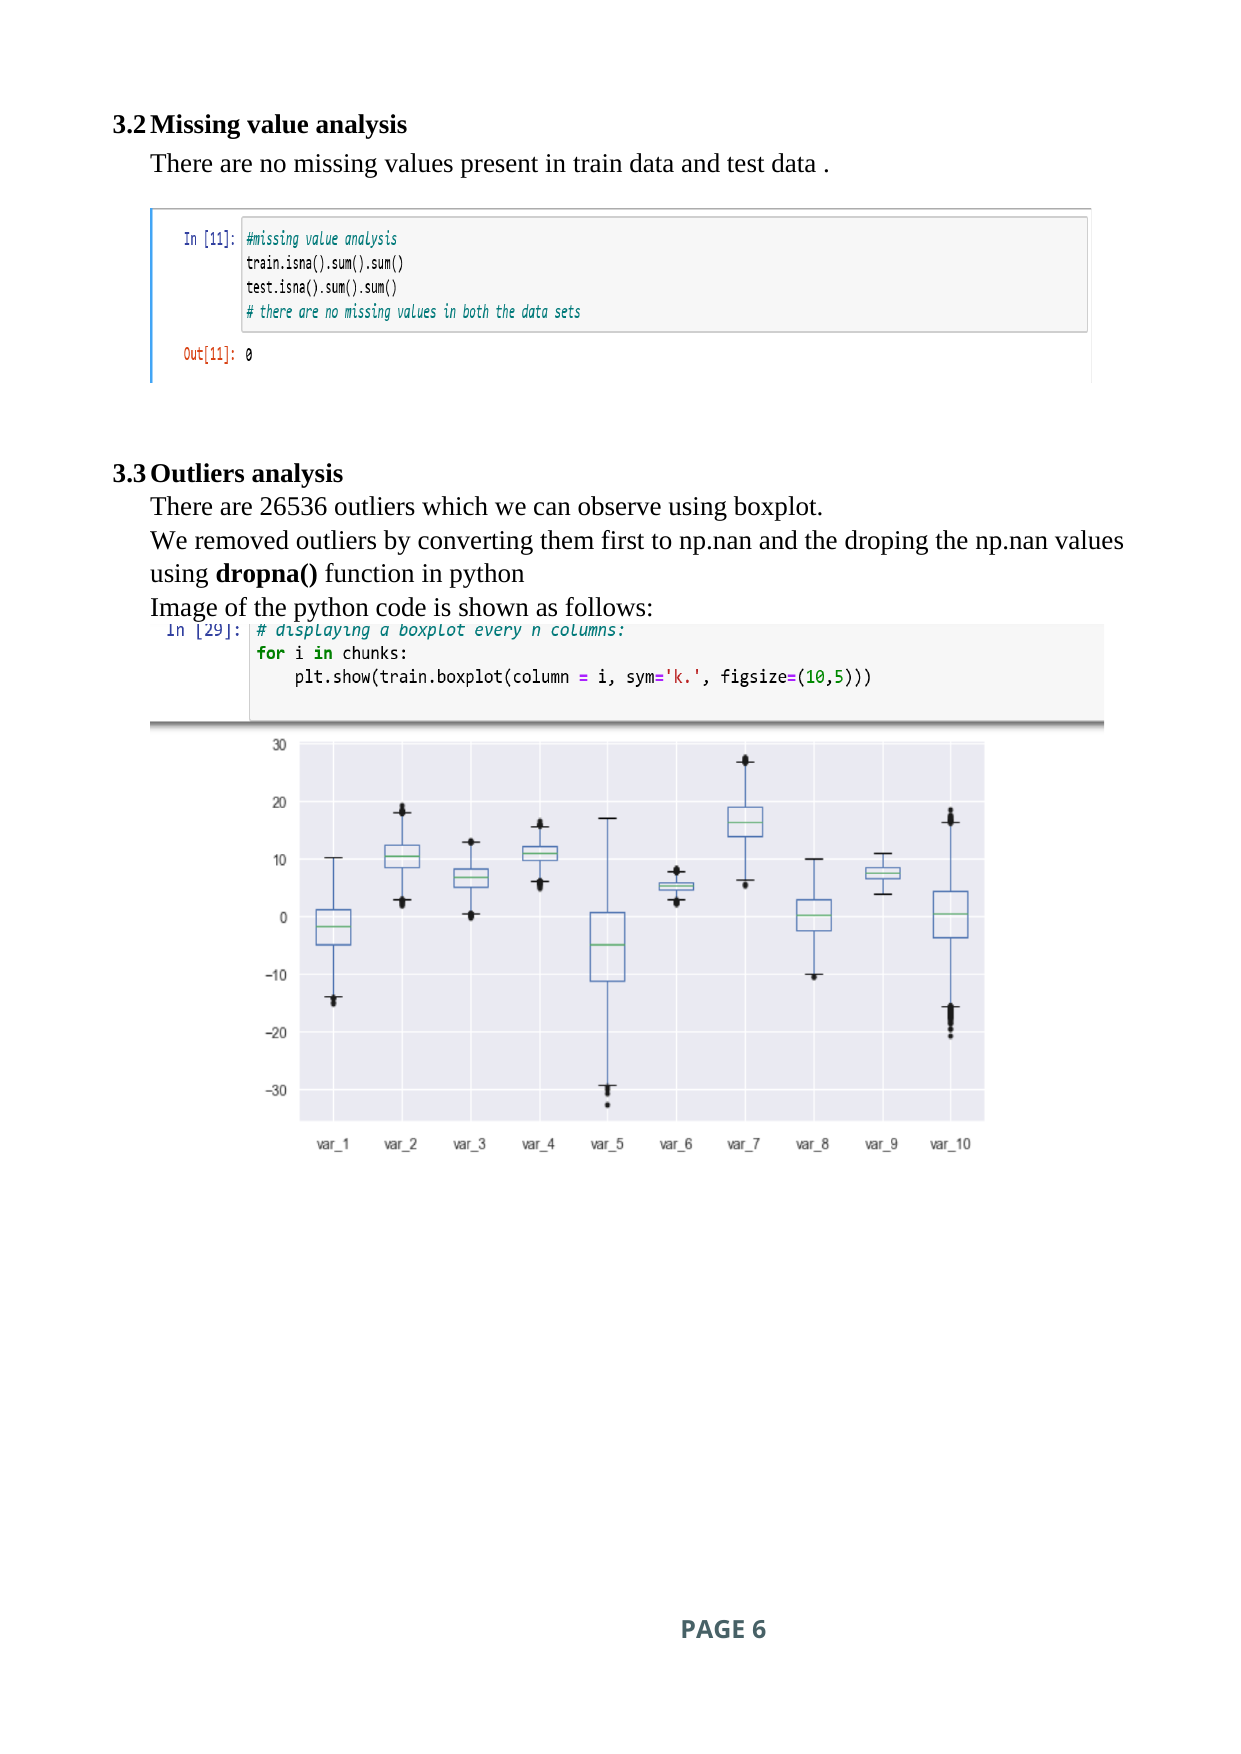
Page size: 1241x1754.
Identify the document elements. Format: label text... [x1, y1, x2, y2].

list Image of the python code is shown as follows: [150, 591, 1165, 622]
picture [150, 183, 1092, 383]
list We removed outliers by converting them first to np.nan and the droping the np.nan values using dropna() function in python [150, 524, 1165, 588]
list Outliers analysis [112, 457, 1165, 488]
text There are no missing values present in train data and test data . [150, 147, 1165, 178]
picture [150, 624, 1105, 1164]
list There are 26536 outliers which we can observe using boxplot. [150, 490, 1165, 521]
list Missing value analysis [112, 108, 1165, 140]
